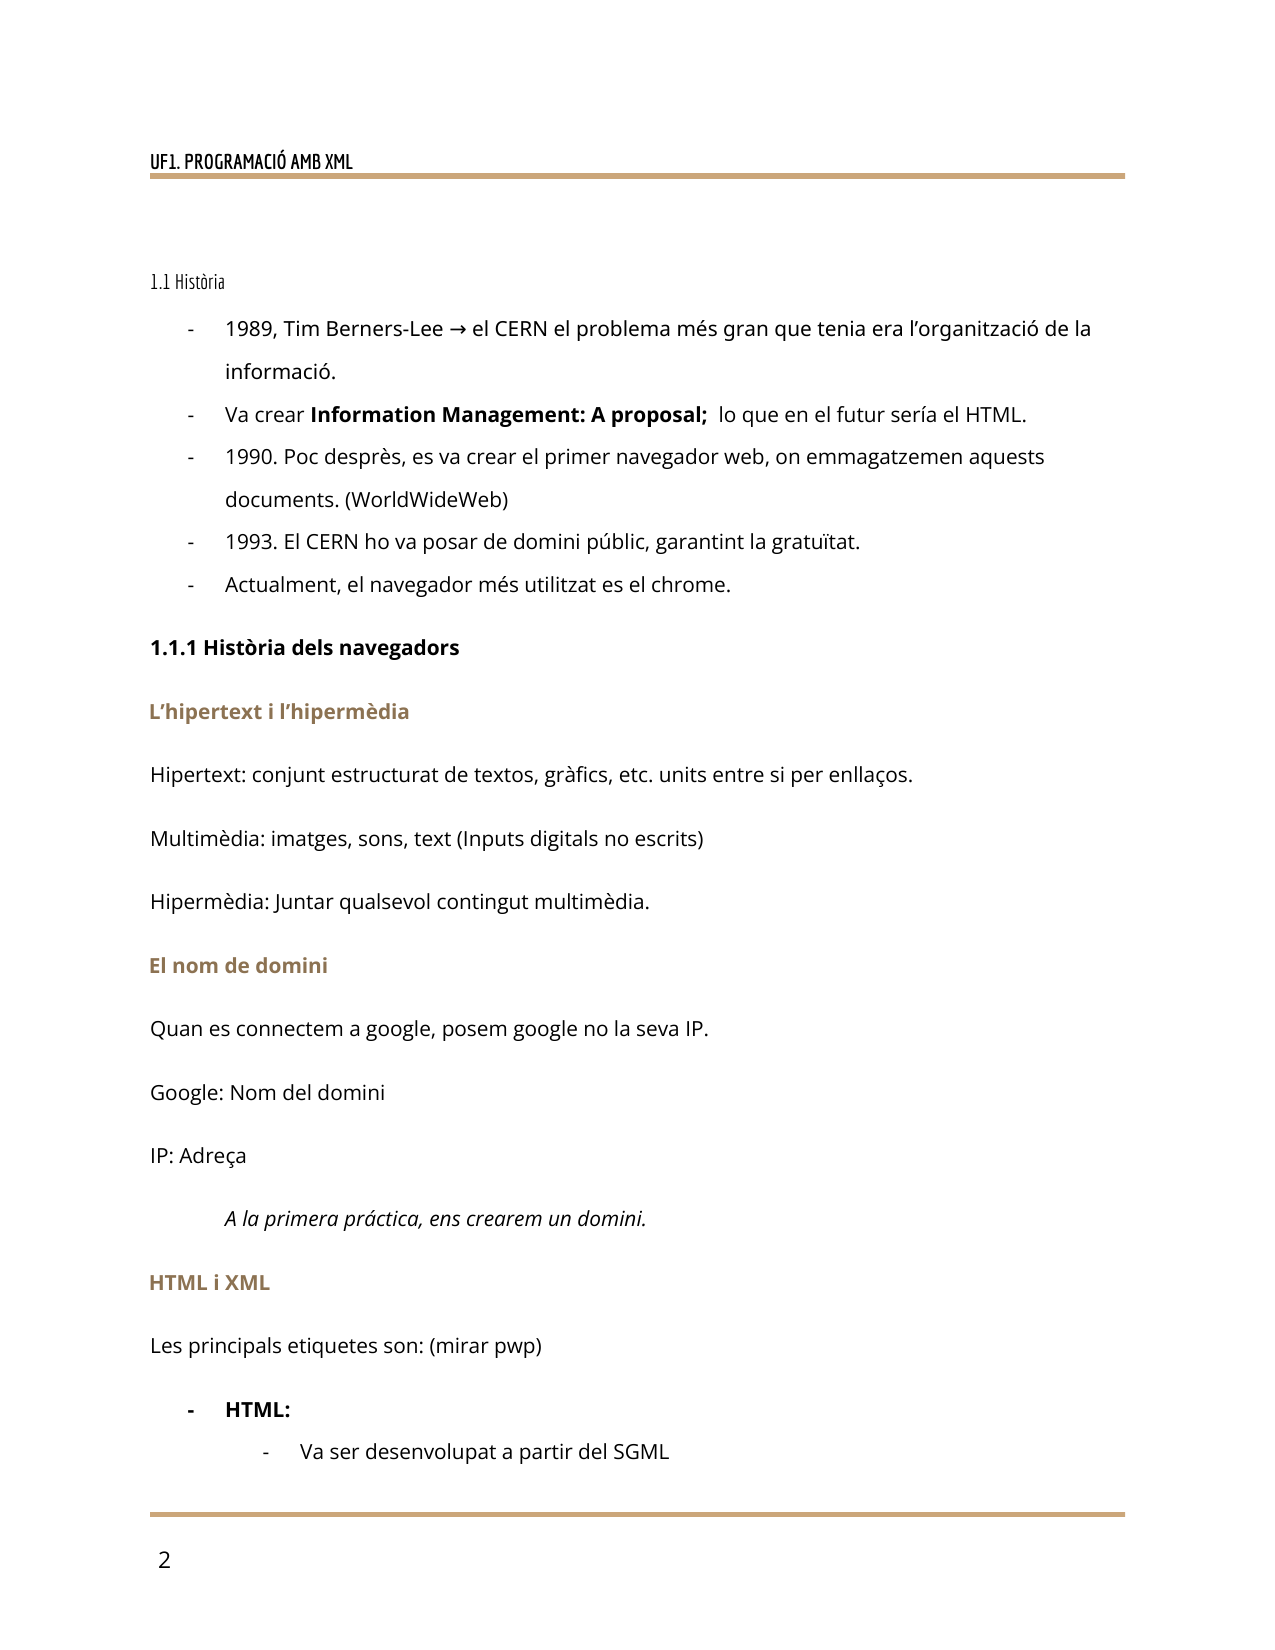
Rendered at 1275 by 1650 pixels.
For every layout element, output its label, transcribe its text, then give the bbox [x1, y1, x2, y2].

list 1990. Poc desprès, es va crear el primer navegador web, on emmagatzemen aquests documents. (WorldWideWeb) [187, 442, 1125, 513]
list Actualment, el navegador més utilitzat es el chrome. [187, 570, 1125, 598]
list Va ser desenvolupat a partir del SGML [262, 1437, 1125, 1466]
list 1993. El CERN ho va posar de domini públic, garantint la gratuïtat. [187, 527, 1125, 556]
title 1.1 Història [150, 270, 1125, 294]
text Multimèdia: imatges, sons, text (Inputs digitals no escrits) [150, 824, 1125, 852]
picture [150, 1512, 1125, 1517]
subtitle 1.1.1 Història dels navegadors [150, 633, 1125, 662]
text Quan es connectem a google, posem google no la seva IP. [150, 1014, 1125, 1043]
list 1989, Tim Berners-Lee → el CERN el problema més gran que tenia era l’organització de la informació. [187, 314, 1125, 386]
text Les principals etiquetes son: (mirar pwp) [150, 1331, 1125, 1360]
list Va crear Information Management: A proposal; lo que en el futur sería el HTML. [187, 400, 1125, 428]
picture [150, 173, 1125, 179]
text IP: Adreça [150, 1141, 1125, 1169]
text Google: Nom del domini [150, 1078, 1125, 1106]
subtitle HTML i XML [148, 1268, 1125, 1296]
text A la primera práctica, ens crearem un domini. [150, 1204, 1125, 1233]
text Hipertext: conjunt estructurat de textos, gràfics, etc. units entre si per enllaços. [150, 760, 1125, 789]
text Hipermèdia: Juntar qualsevol contingut multimèdia. [150, 887, 1125, 916]
list HTML: [187, 1395, 1125, 1423]
subtitle L’hipertext i l’hipermèdia [148, 697, 1125, 725]
subtitle El nom de domini [148, 951, 1125, 979]
title UF1. PROGRAMACIÓ AMB XML [150, 150, 1125, 173]
